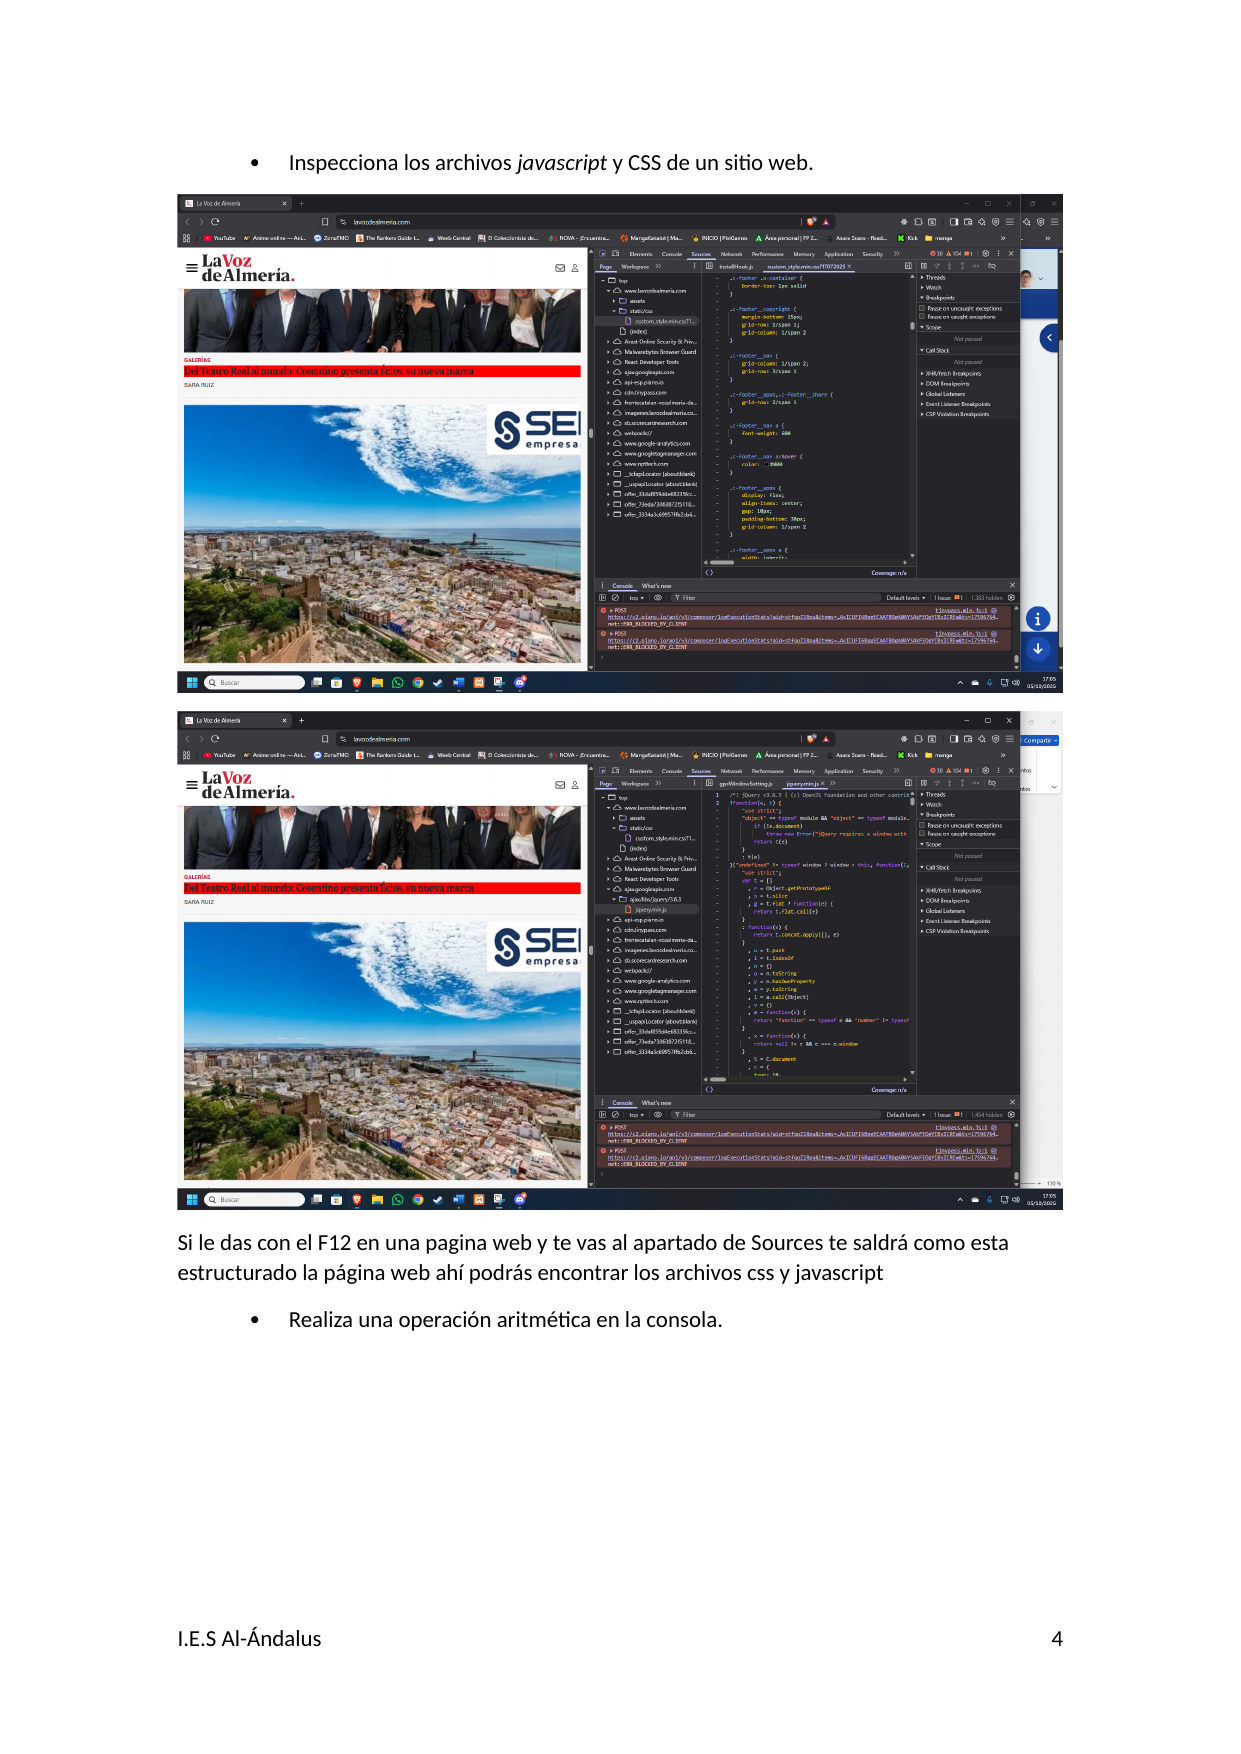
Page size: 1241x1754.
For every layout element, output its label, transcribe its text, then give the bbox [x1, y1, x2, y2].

text Si le das con el F12 en una pagina web y te vas al apartado de Sources te saldrá como esta estructurado la página web ahí podrás encontrar los archivos css y javascript [177, 1228, 1063, 1286]
picture [177, 711, 1063, 1210]
picture [177, 194, 1063, 693]
list Realiza una operación aritmética en la consola. [251, 1305, 1063, 1333]
list Inspecciona los archivos javascript y CSS de un sitio web. [251, 148, 1063, 176]
